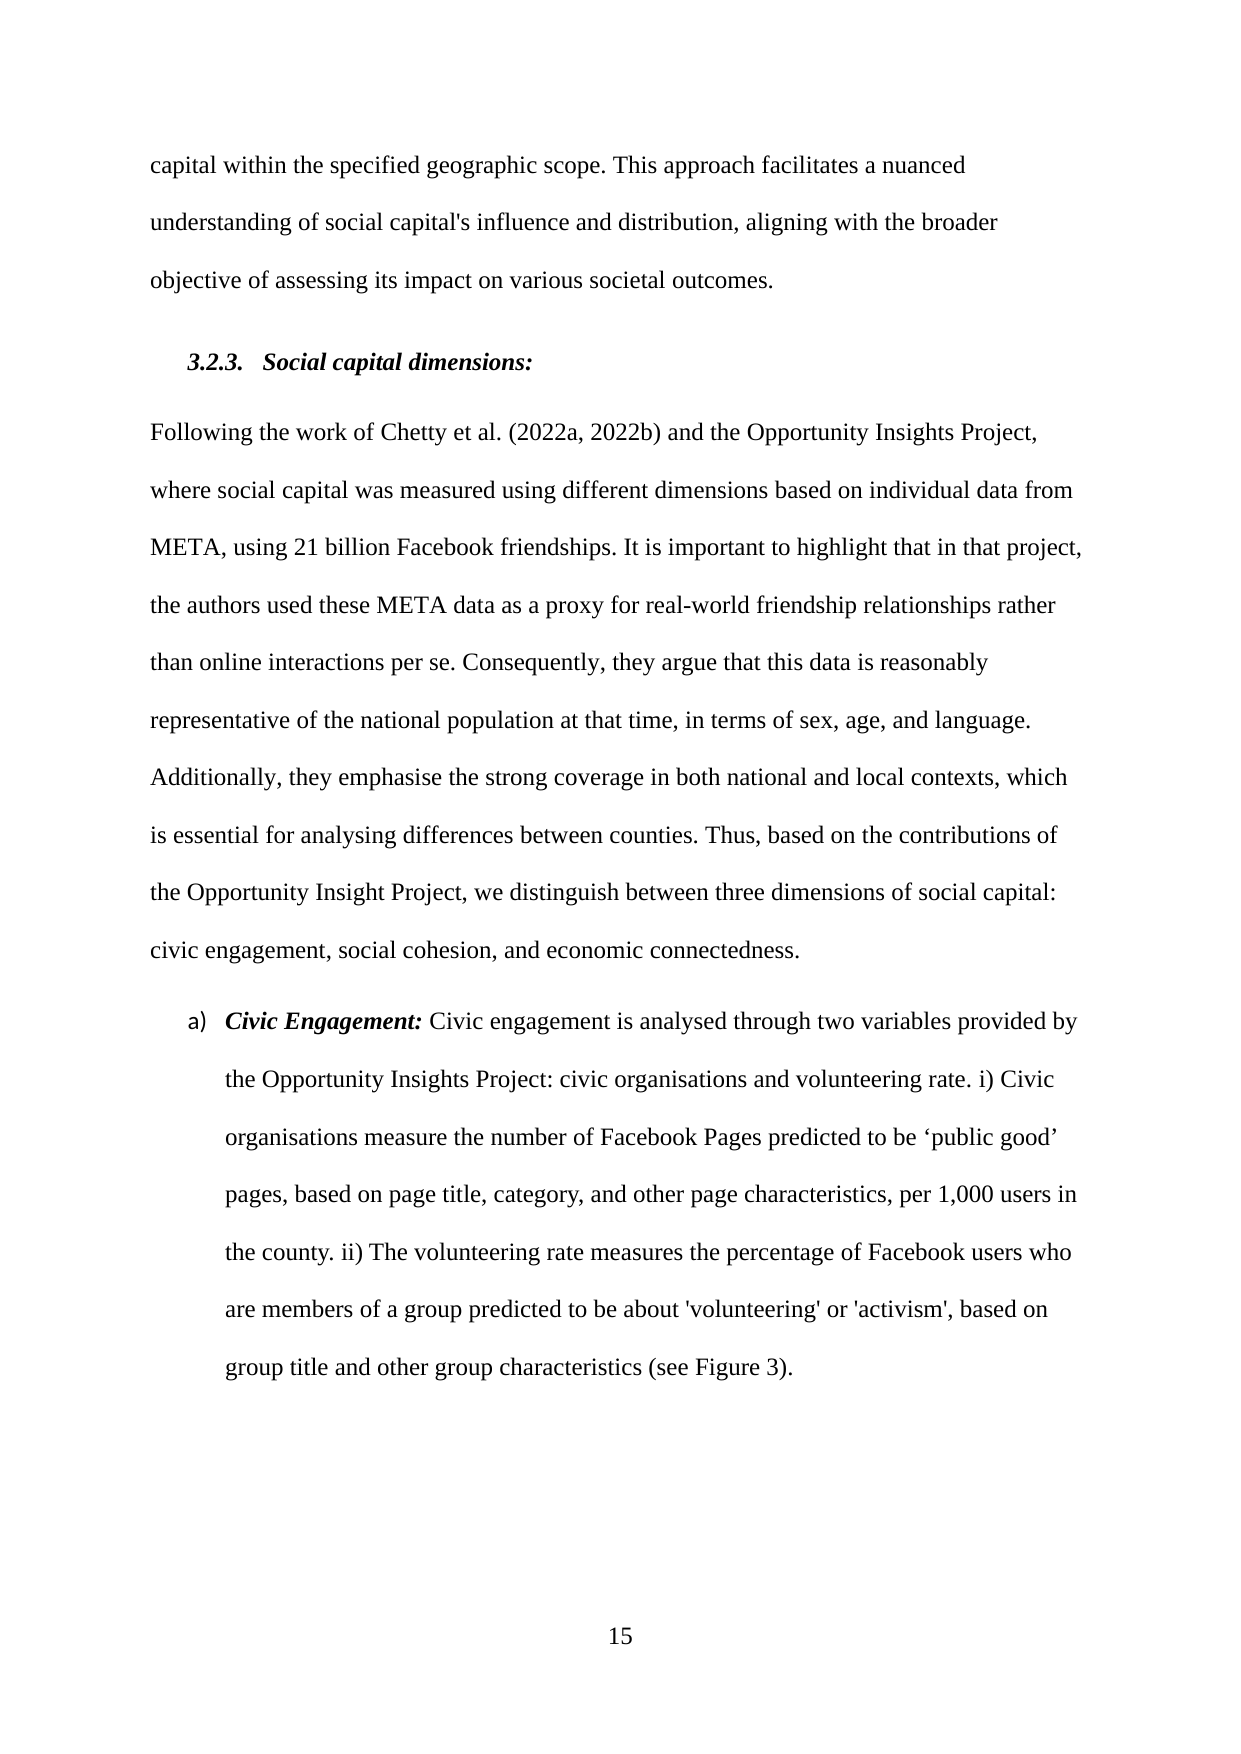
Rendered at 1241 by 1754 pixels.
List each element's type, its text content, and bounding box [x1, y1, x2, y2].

list Social capital dimensions: [187, 347, 1090, 376]
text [150, 150, 1090, 294]
list Civic Engagement: Civic engagement is analysed through two variables provided by the Opportunity Insights Project: civic organisations and volunteering rate. i) Civic organisations measure the number of Facebook Pages predicted to be ‘public good’ pages, based on page title, category, and other page characteristics, per 1,000 users in the county. ii) The volunteering rate measures the percentage of Facebook users who are members of a group predicted to be about 'volunteering' or 'activism', based on group title and other group characteristics (see Figure 3). [187, 1005, 1090, 1381]
text Following the work of Chetty et al. (2022a, 2022b) and the Opportunity Insights Project, where social capital was measured using different dimensions based on individual data from META, using 21 billion Facebook friendships. It is important to highlight that in that project, the authors used these META data as a proxy for real-world friendship relationships rather than online interactions per se. Consequently, they argue that this data is reasonably representative of the national population at that time, in terms of sex, age, and language. Additionally, they emphasise the strong coverage in both national and local contexts, which is essential for analysing differences between counties. Thus, based on the contributions of the Opportunity Insight Project, we distinguish between three dimensions of social capital: civic engagement, social cohesion, and economic connectedness. [150, 417, 1090, 964]
